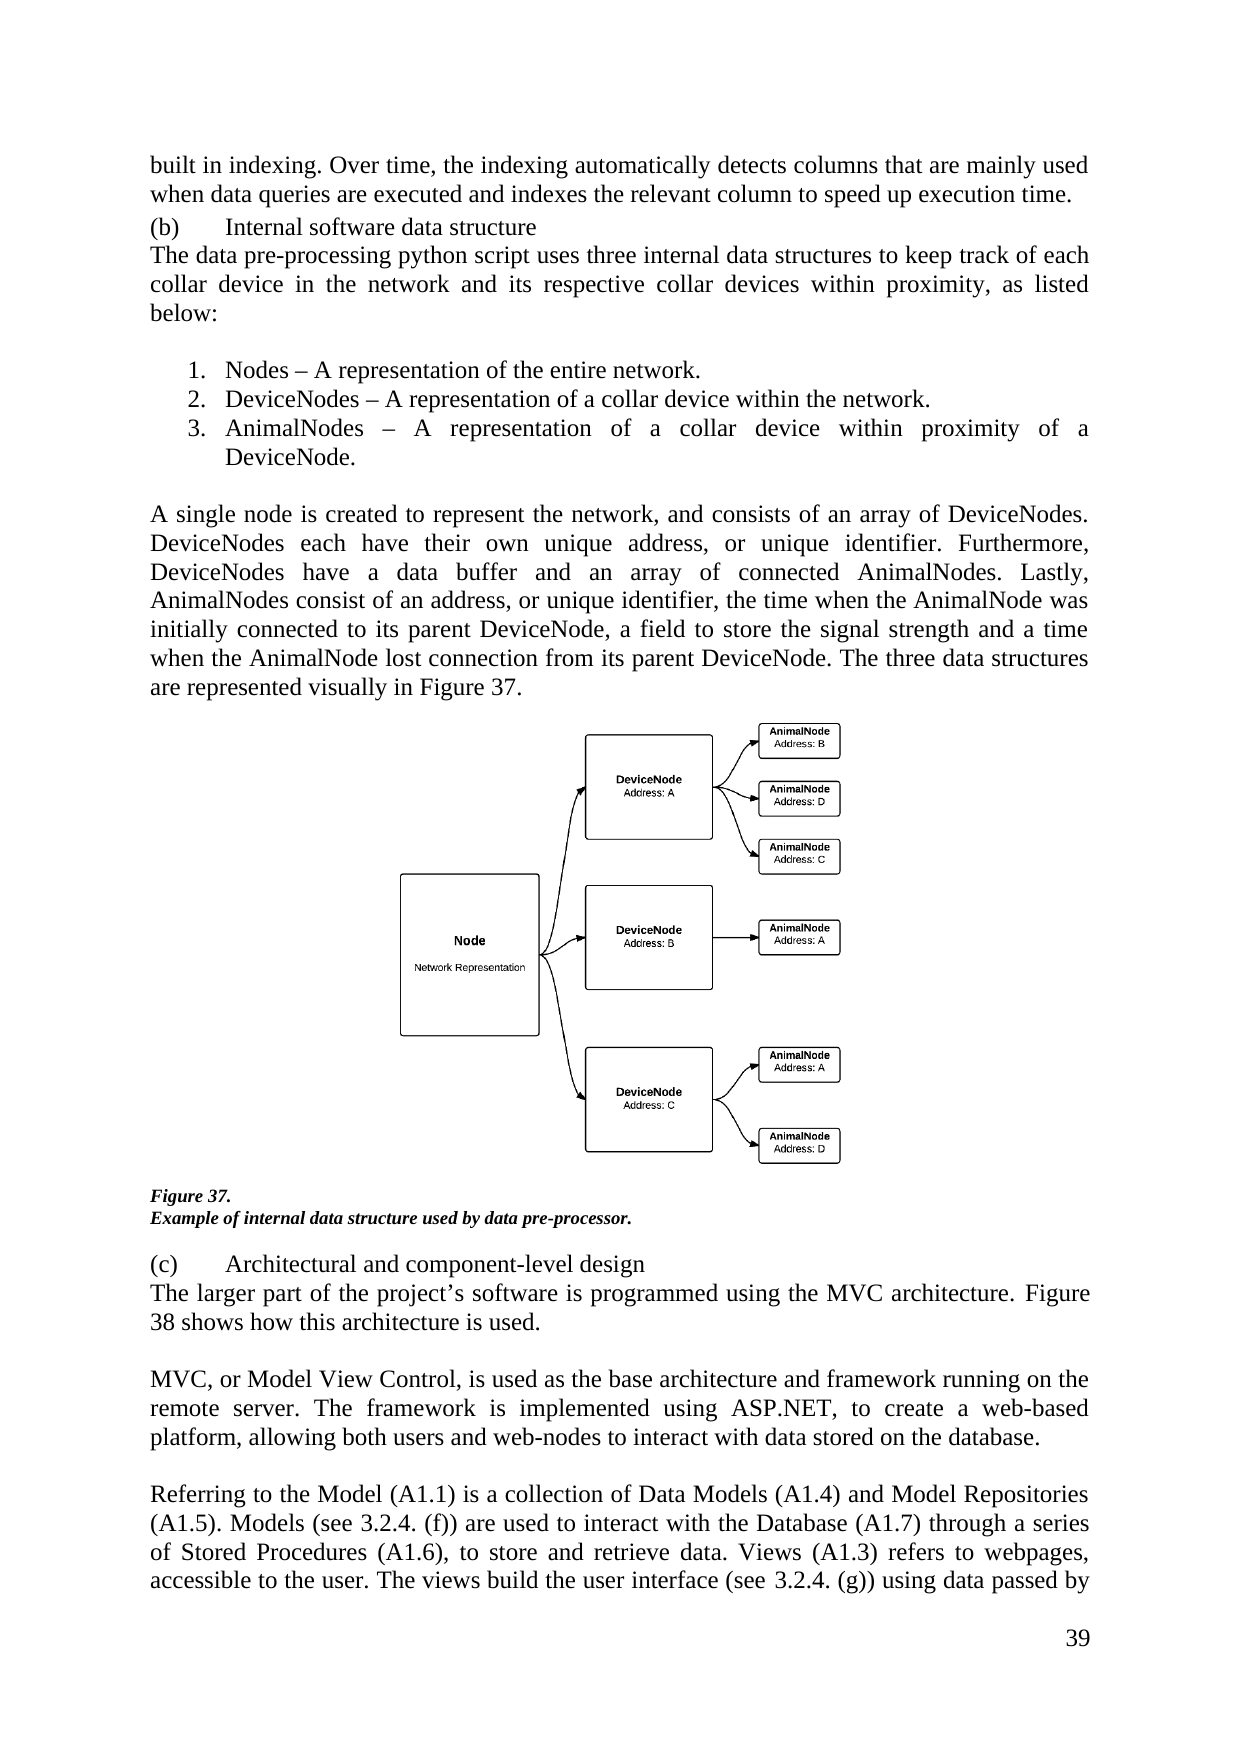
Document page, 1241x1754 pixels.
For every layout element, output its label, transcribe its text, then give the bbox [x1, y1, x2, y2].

text A single node is created to represent the network, and consists of an array of DeviceNodes. DeviceNodes each have their own unique address, or unique identifier. Furthermore, DeviceNodes have a data buffer and an array of connected AnimalNodes. Lastly, AnimalNodes consist of an address, or unique identifier, the time when the AnimalNode was initially connected to its parent DeviceNode, a field to store the signal strength and a time when the AnimalNode lost connection from its parent DeviceNode. The three data structures are represented visually in Figure 37. [150, 499, 1090, 700]
text Example of internal data structure used by data pre-processor. [150, 1207, 1090, 1228]
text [150, 1479, 1090, 1594]
text MVC, or Model View Control, is used as the base architecture and framework running on the remote server. The framework is implemented using ASP.NET, to create a web-based platform, allowing both users and web-nodes to interact with data stored on the database. [150, 1364, 1090, 1450]
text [150, 150, 1090, 207]
list AnimalNodes – A representation of a collar device within proximity of a DeviceNode. [187, 413, 1090, 470]
text The data pre-processing python script uses three internal data structures to keep track of each collar device in the network and its respective collar devices within proximity, as listed below: [150, 240, 1090, 327]
text The larger part of the project’s software is programmed using the MVC architecture. Figure 38 shows how this architecture is used. [150, 1278, 1090, 1335]
subtitle Internal software data structure [150, 212, 1090, 240]
subtitle Architectural and component-level design [150, 1249, 1090, 1278]
list DeviceNodes – A representation of a collar device within the network. [187, 384, 1090, 413]
list Nodes – A representation of the entire network. [187, 355, 1090, 384]
text Figure 37. [150, 1185, 1090, 1207]
picture [377, 700, 863, 1186]
